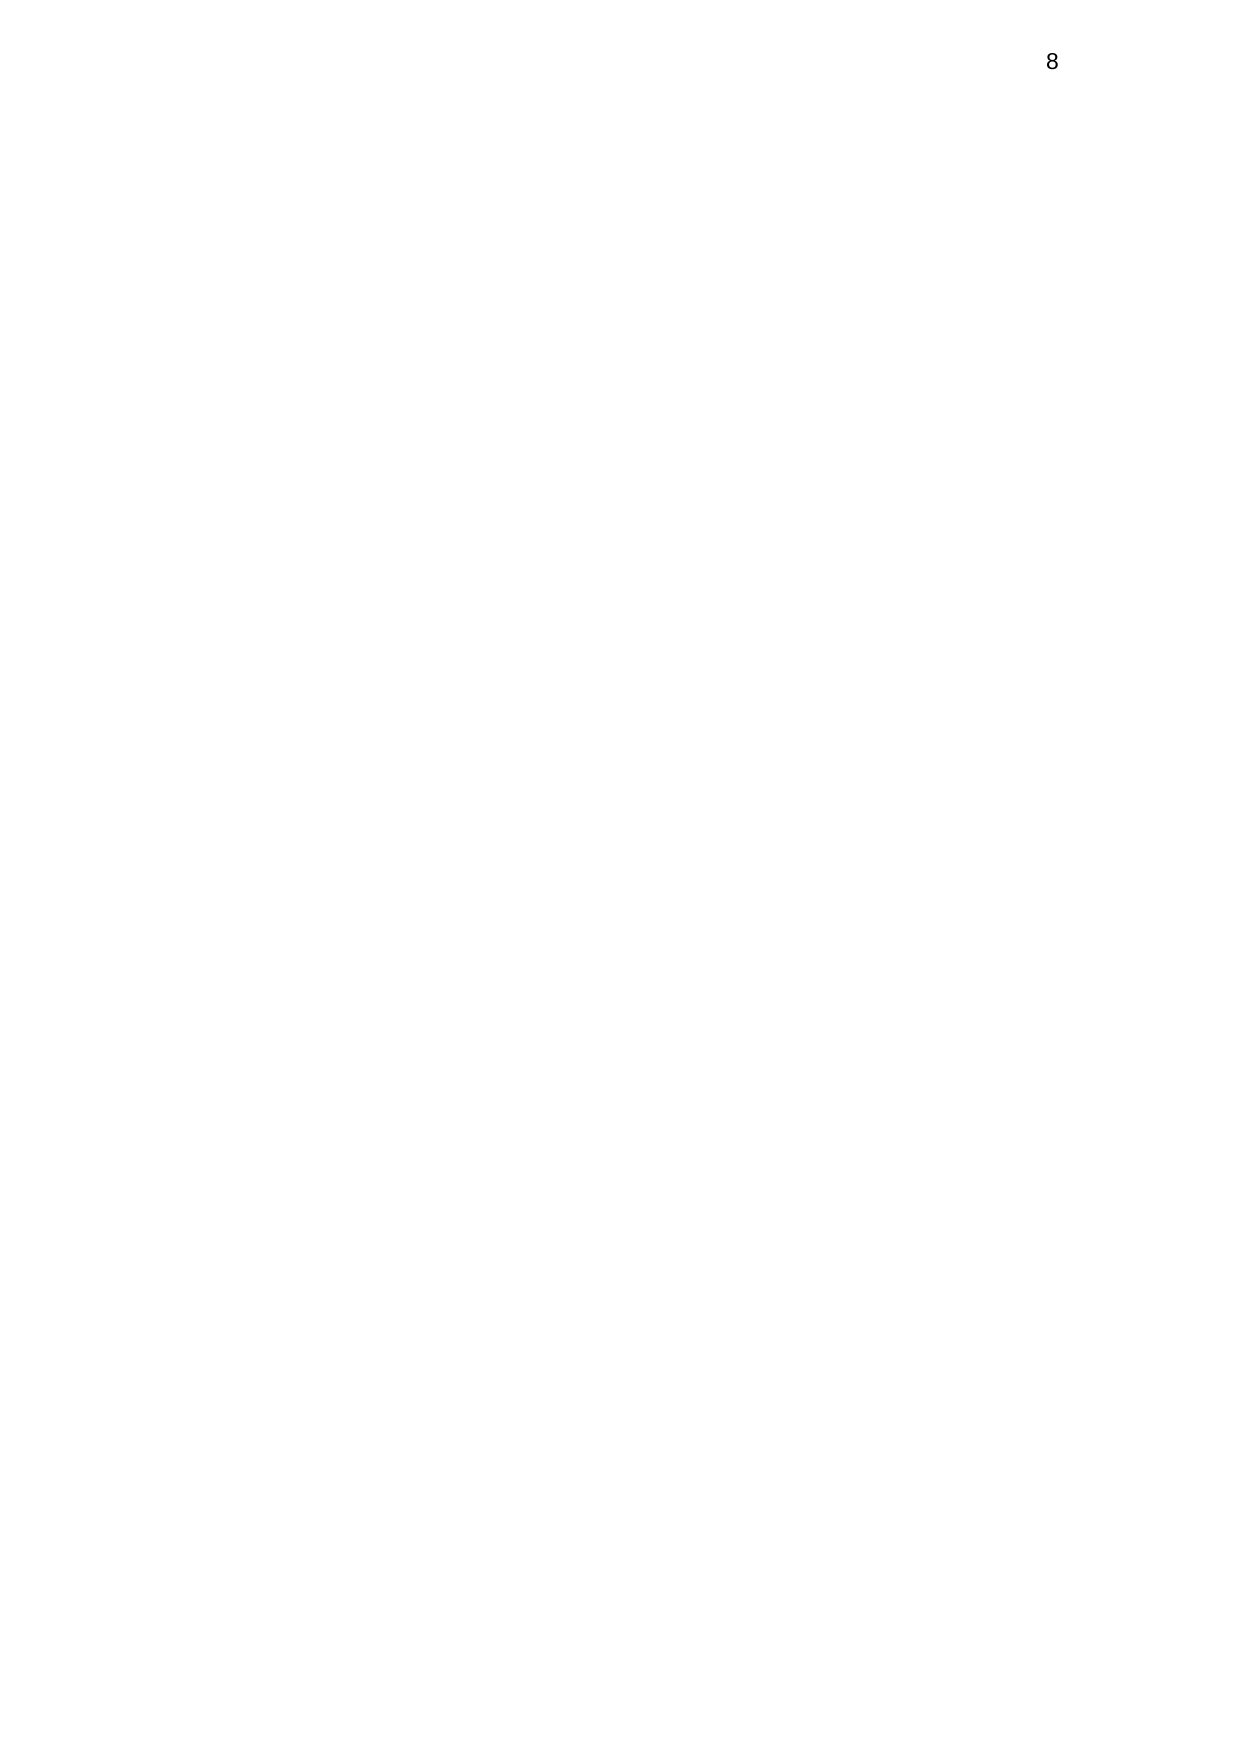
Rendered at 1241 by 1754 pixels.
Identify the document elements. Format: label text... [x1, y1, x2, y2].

text 8 [1046, 48, 1154, 74]
